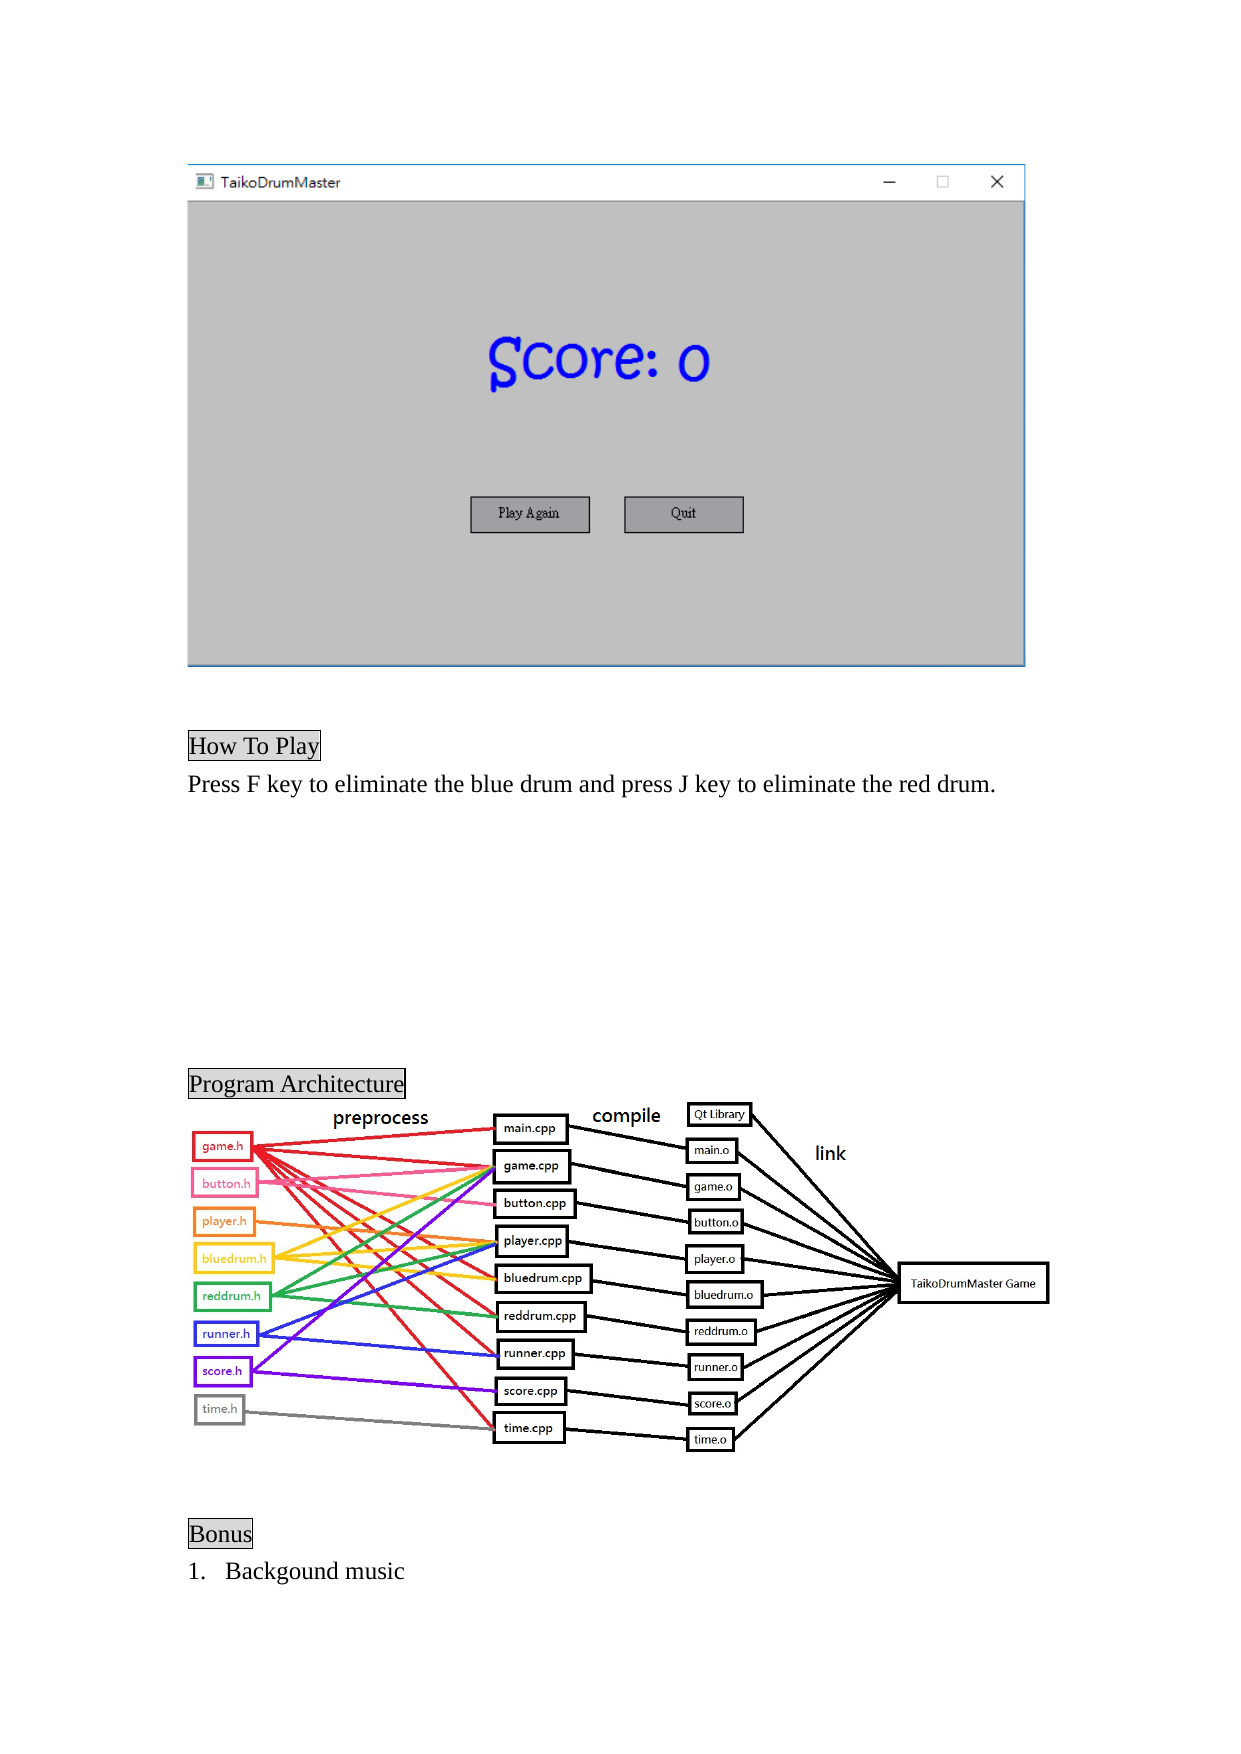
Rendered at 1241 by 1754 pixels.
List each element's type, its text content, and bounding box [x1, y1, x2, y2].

text Program Architecture [187, 1064, 1053, 1102]
text Bonus [187, 1514, 1053, 1552]
text How To Play [187, 727, 1053, 764]
picture [187, 1102, 1052, 1454]
picture [187, 164, 1026, 667]
text Press F key to eliminate the blue drum and press J key to eliminate the red drum. [187, 764, 1053, 802]
list Backgound music [187, 1552, 1053, 1589]
